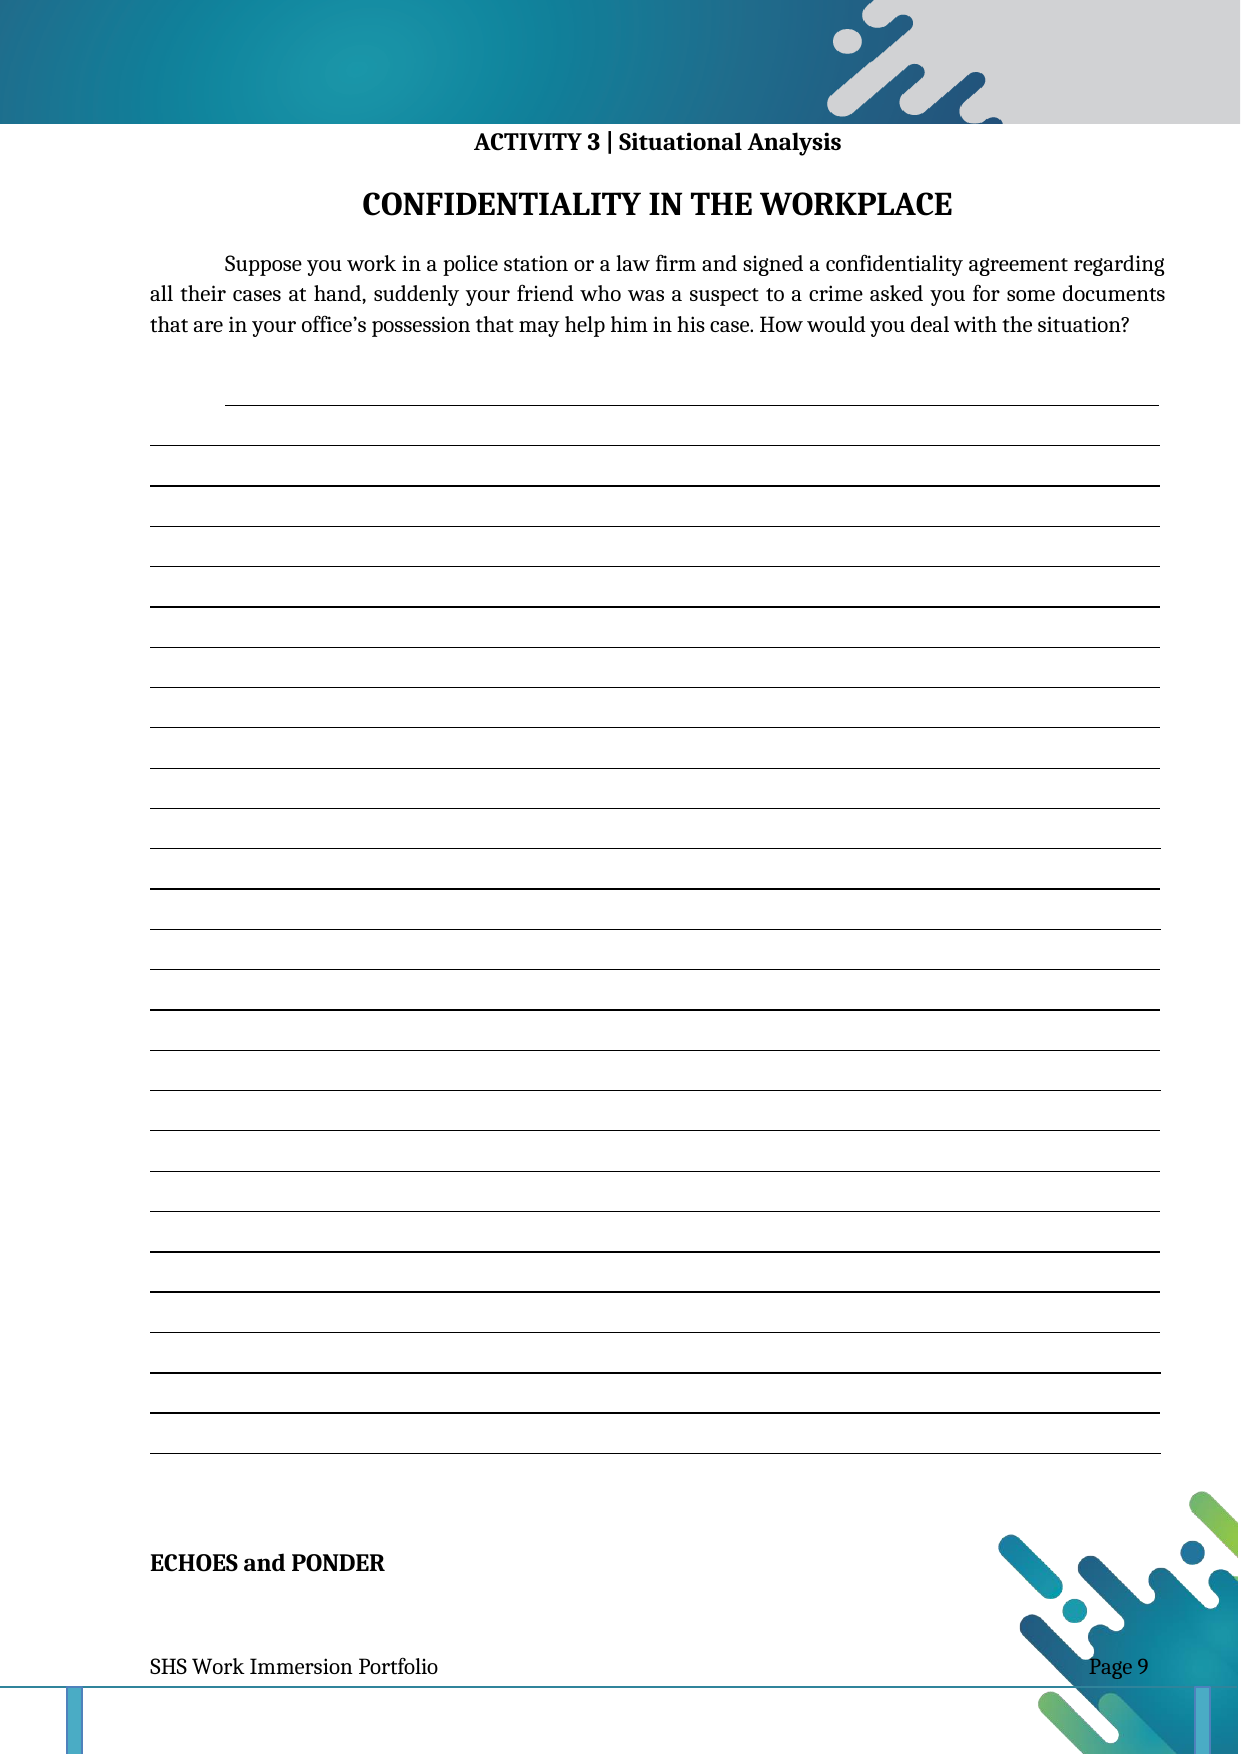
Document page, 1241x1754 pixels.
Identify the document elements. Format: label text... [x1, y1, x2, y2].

text ACTIVITY 3 | Situational Analysis [143, 128, 1173, 157]
picture [998, 1491, 1238, 1754]
picture [0, 0, 1241, 124]
picture [998, 1688, 1194, 1754]
subtitle CONFIDENTIALITY IN THE WORKPLACE [143, 186, 1172, 224]
subtitle ECHOES and PONDER [150, 1549, 1196, 1578]
text Suppose you work in a police station or a law firm and signed a confidentiality agreement regarding all their cases at hand, suddenly your friend who was a suspect to a crime asked you for some documents that are in your office’s possession that may help him in his case. How would you deal with the situation? [150, 251, 1166, 338]
